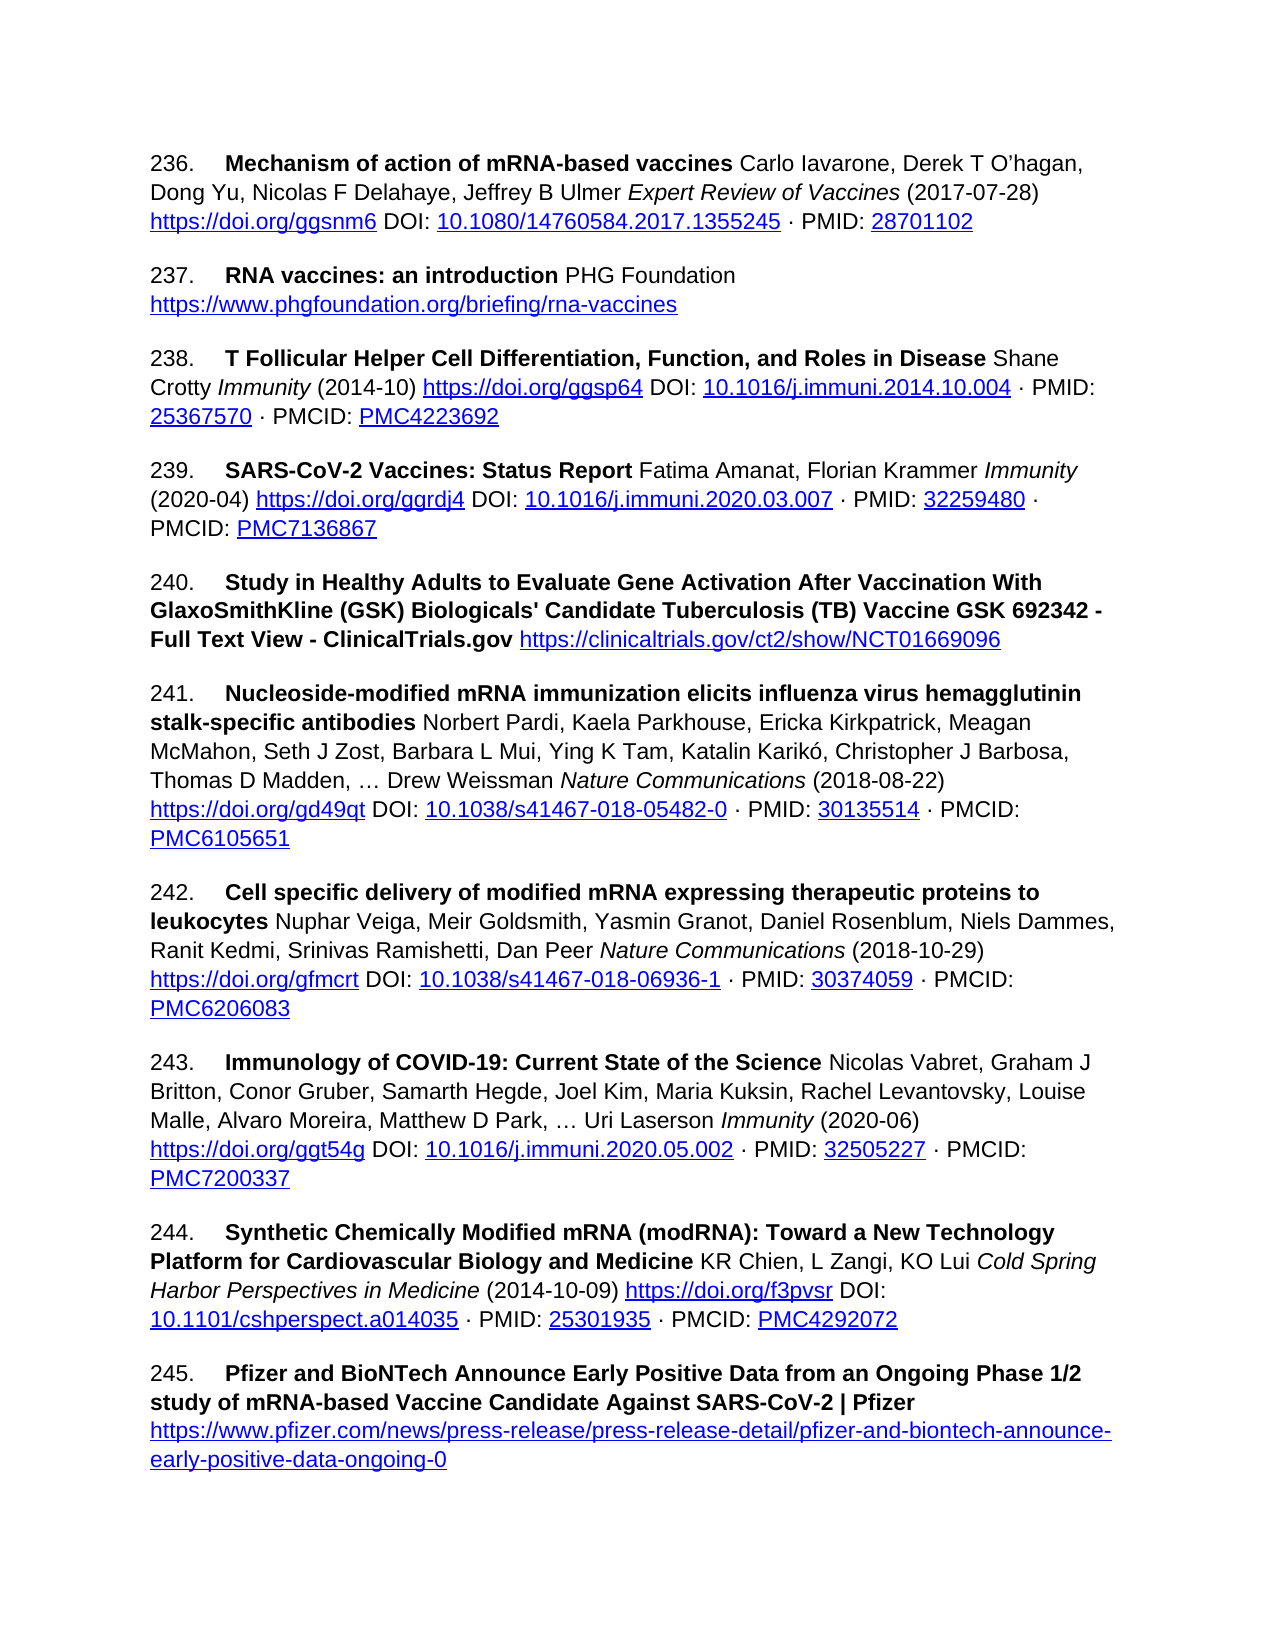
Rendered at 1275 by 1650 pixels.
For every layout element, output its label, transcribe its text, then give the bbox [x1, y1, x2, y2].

text 242. Cell specific delivery of modified mRNA expressing therapeutic proteins to leukocytes Nuphar Veiga, Meir Goldsmith, Yasmin Granot, Daniel Rosenblum, Niels Dammes, Ranit Kedmi, Srinivas Ramishetti, Dan Peer Nature Communications (2018-10-29) https://doi.org/gfmcrt DOI: 10.1038/s41467-018-06936-1 · PMID: 30374059 · PMCID: PMC6206083 [150, 879, 1125, 1021]
text 237. RNA vaccines: an introduction PHG Foundation https://www.phgfoundation.org/briefing/rna-vaccines [150, 262, 1125, 317]
text 244. Synthetic Chemically Modified mRNA (modRNA): Toward a New Technology Platform for Cardiovascular Biology and Medicine KR Chien, L Zangi, KO Lui Cold Spring Harbor Perspectives in Medicine (2014-10-09) https://doi.org/f3pvsr DOI: 10.1101/cshperspect.a014035 · PMID: 25301935 · PMCID: PMC4292072 [150, 1219, 1125, 1332]
text 240. Study in Healthy Adults to Evaluate Gene Activation After Vaccination With GlaxoSmithKline (GSK) Biologicals' Candidate Tuberculosis (TB) Vaccine GSK 692342 - Full Text View - ClinicalTrials.gov https://clinicaltrials.gov/ct2/show/NCT01669096 [150, 568, 1125, 653]
text 236. Mechanism of action of mRNA-based vaccines Carlo Iavarone, Derek T O’hagan, Dong Yu, Nicolas F Delahaye, Jeffrey B Ulmer Expert Review of Vaccines (2017-07-28) https://doi.org/ggsnm6 DOI: 10.1080/14760584.2017.1355245 · PMID: 28701102 [150, 150, 1125, 234]
text 241. Nucleoside-modified mRNA immunization elicits influenza virus hemagglutinin stalk-specific antibodies Norbert Pardi, Kaela Parkhouse, Ericka Kirkpatrick, Meagan McMahon, Seth J Zost, Barbara L Mui, Ying K Tam, Katalin Karikó, Christopher J Barbosa, Thomas D Madden, … Drew Weissman Nature Communications (2018-08-22) https://doi.org/gd49qt DOI: 10.1038/s41467-018-05482-0 · PMID: 30135514 · PMCID: PMC6105651 [150, 680, 1125, 852]
text 243. Immunology of COVID-19: Current State of the Science Nicolas Vabret, Graham J Britton, Conor Gruber, Samarth Hegde, Joel Kim, Maria Kuksin, Rachel Levantovsky, Louise Malle, Alvaro Moreira, Matthew D Park, … Uri Laserson Immunity (2020-06) https://doi.org/ggt54g DOI: 10.1016/j.immuni.2020.05.002 · PMID: 32505227 · PMCID: PMC7200337 [150, 1049, 1125, 1191]
text 239. SARS-CoV-2 Vaccines: Status Report Fatima Amanat, Florian Krammer Immunity (2020-04) https://doi.org/ggrdj4 DOI: 10.1016/j.immuni.2020.03.007 · PMID: 32259480 · PMCID: PMC7136867 [150, 457, 1125, 541]
text 245. Pfizer and BioNTech Announce Early Positive Data from an Ongoing Phase 1/2 study of mRNA-based Vaccine Candidate Against SARS-CoV-2 | Pfizer https://www.pfizer.com/news/press-release/press-release-detail/pfizer-and-biontech-announce-early-positive-data-ongoing-0 [150, 1359, 1125, 1473]
text 238. T Follicular Helper Cell Differentiation, Function, and Roles in Disease Shane Crotty Immunity (2014-10) https://doi.org/ggsp64 DOI: 10.1016/j.immuni.2014.10.004 · PMID: 25367570 · PMCID: PMC4223692 [150, 345, 1125, 429]
